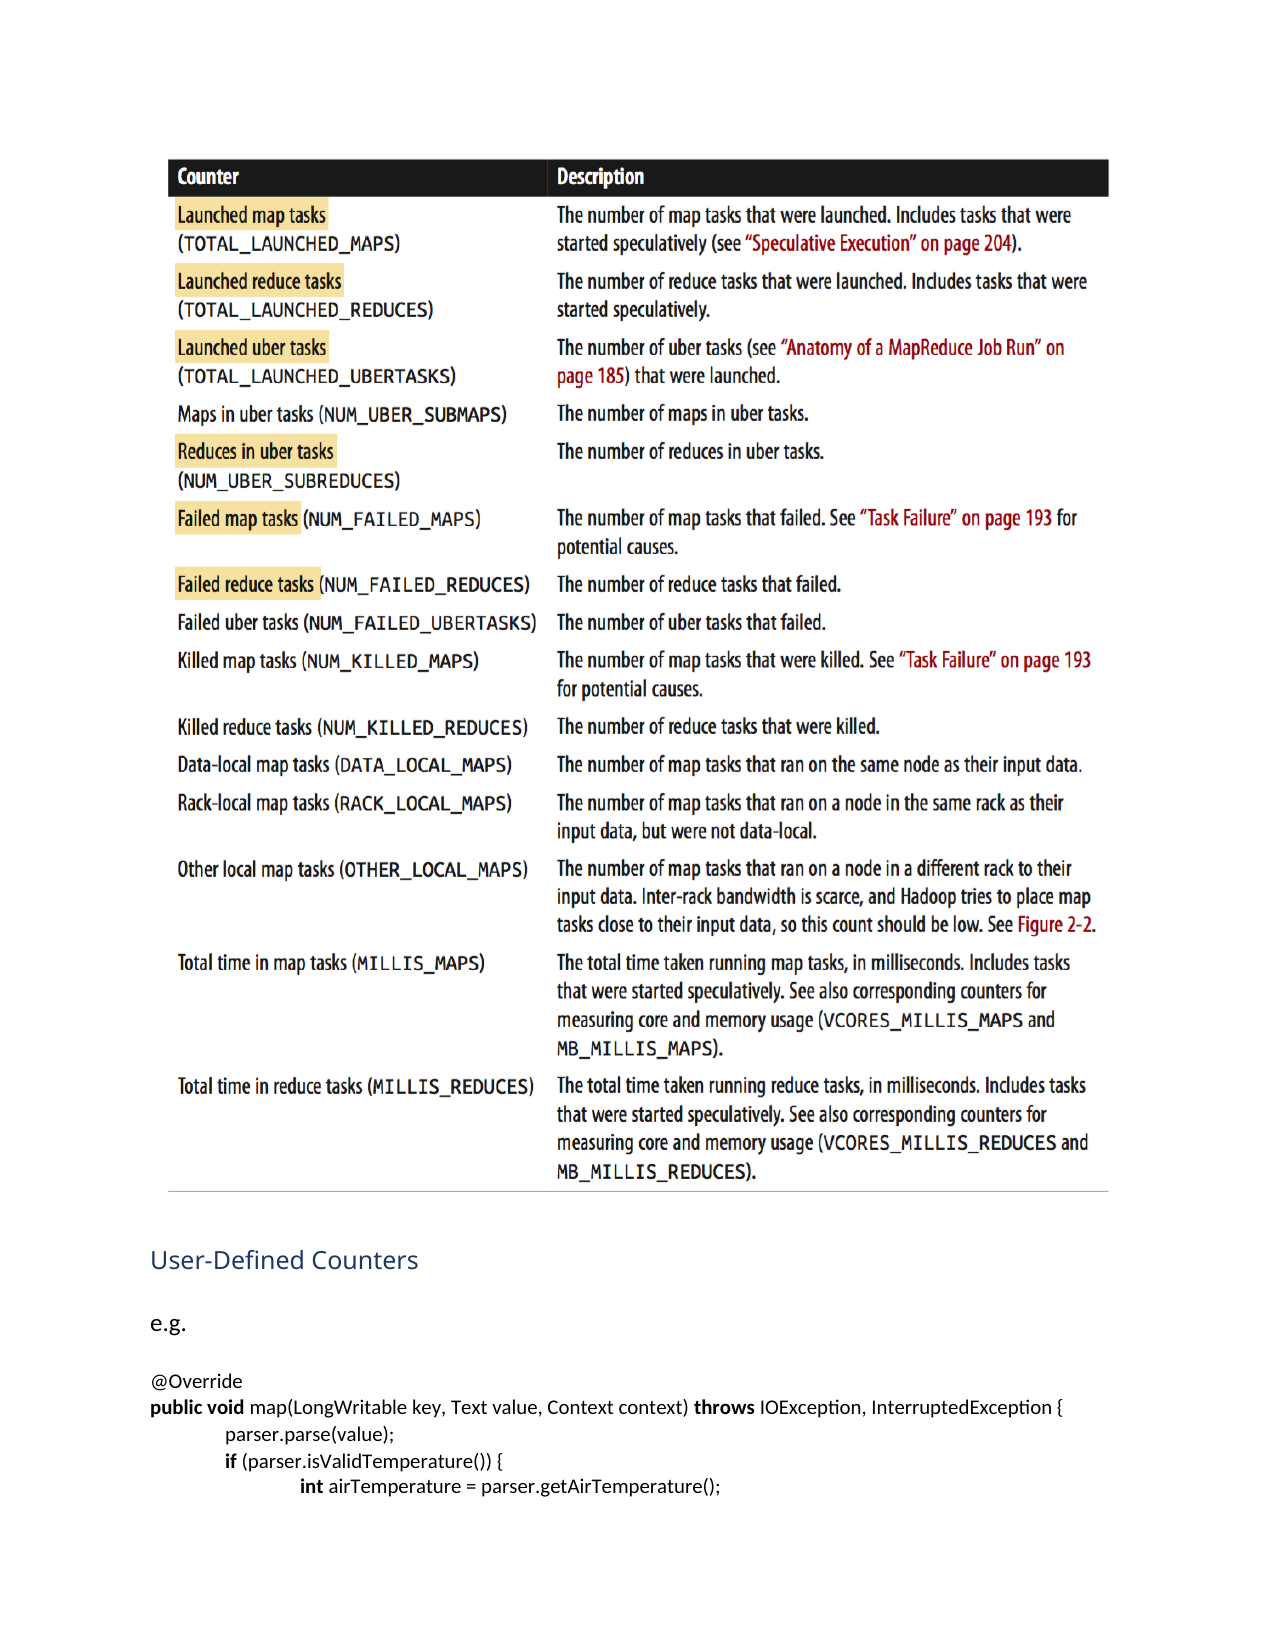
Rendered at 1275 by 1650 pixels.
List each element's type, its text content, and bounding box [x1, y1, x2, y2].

subtitle User-Defined Counters [150, 1243, 1125, 1277]
text e.g. [150, 1307, 1125, 1338]
picture [150, 150, 1125, 1209]
text int airTemperature = parser.getAirTemperature(); [225, 1473, 1125, 1499]
text public void map(LongWritable key, Text value, Context context) throws IOException, InterruptedException { [150, 1394, 1125, 1419]
text parser.parse(value); [150, 1419, 1125, 1448]
text @Override [150, 1368, 1125, 1394]
text if (parser.isValidTemperature()) { [150, 1448, 1125, 1473]
